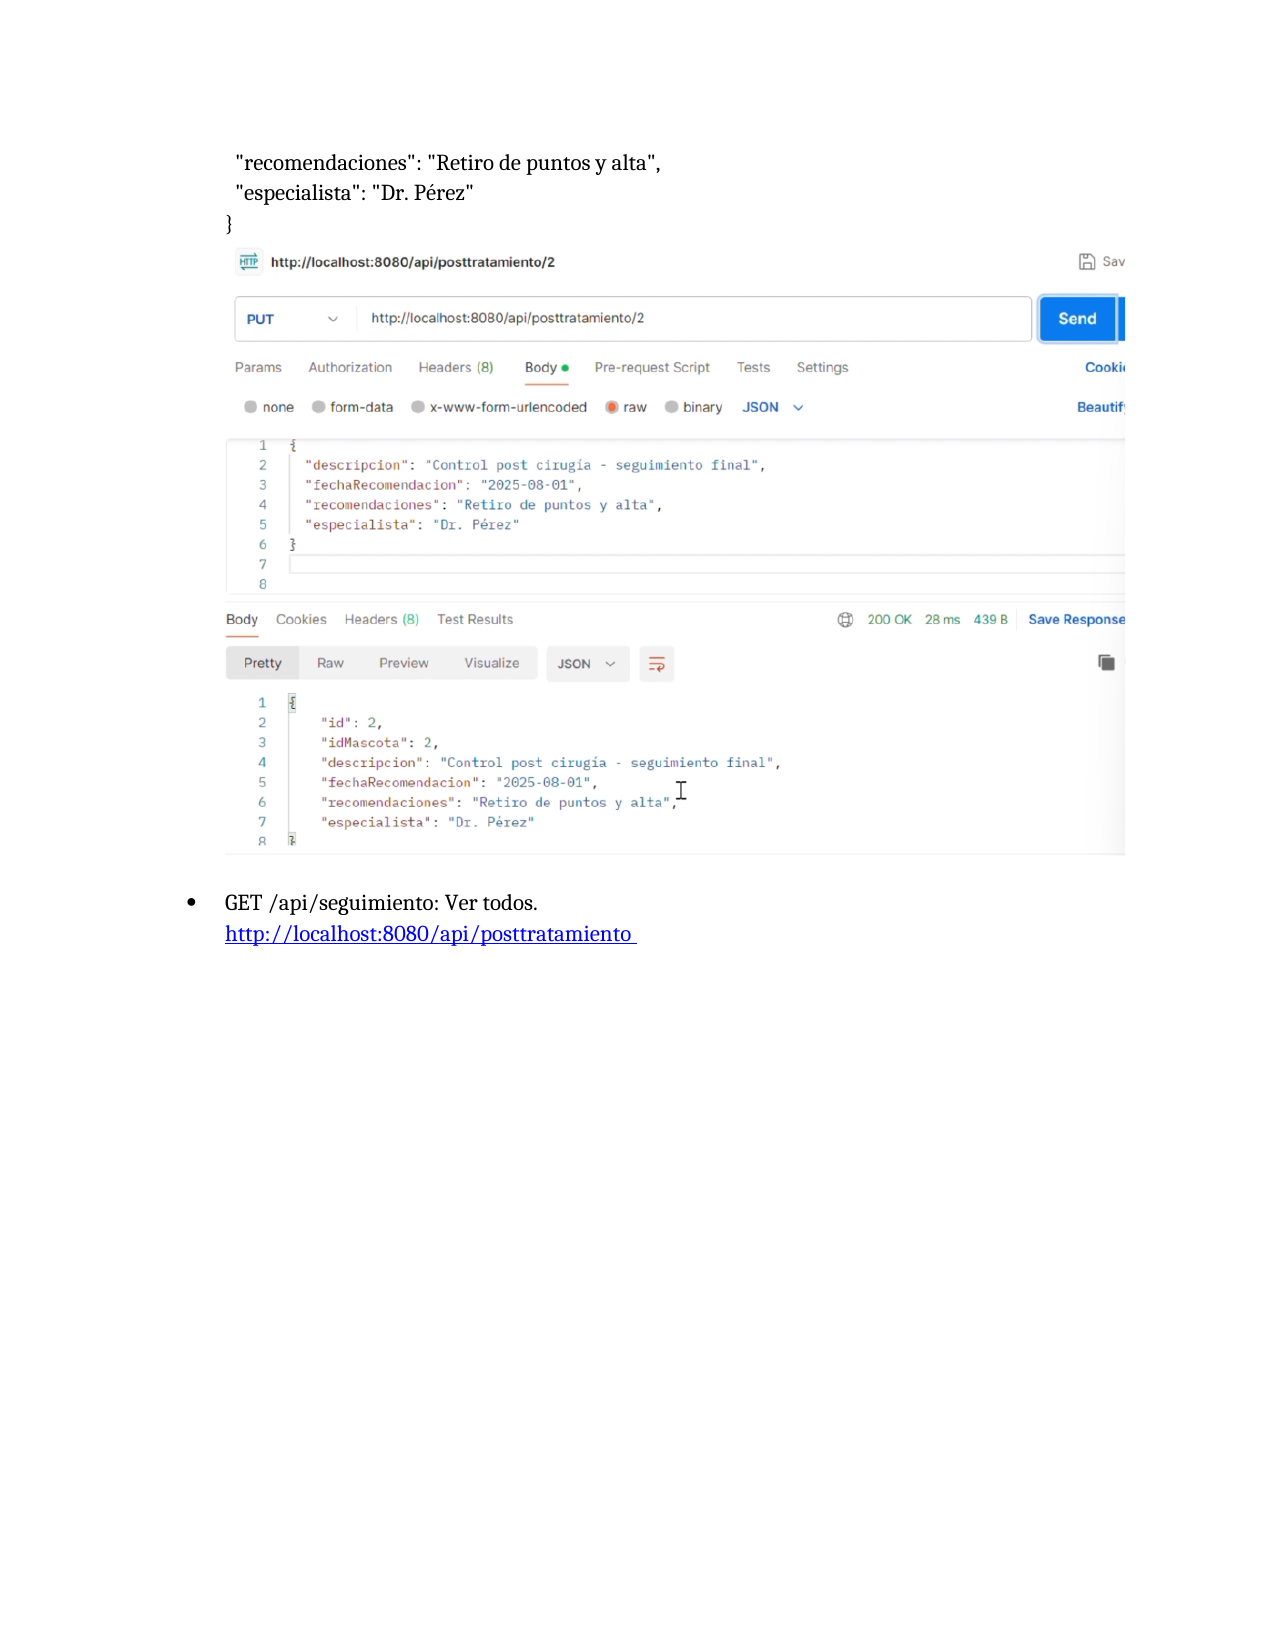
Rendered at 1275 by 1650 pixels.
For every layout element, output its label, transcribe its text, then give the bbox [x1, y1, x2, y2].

picture [225, 240, 1125, 856]
list "especialista": "Dr. Pérez" [225, 180, 1087, 207]
list http://localhost:8080/api/posttratamiento [225, 920, 1087, 947]
list GET /api/seguimiento: Ver todos. [187, 890, 1087, 916]
list } [225, 210, 1087, 237]
list "recomendaciones": "Retiro de puntos y alta", [225, 150, 1087, 176]
